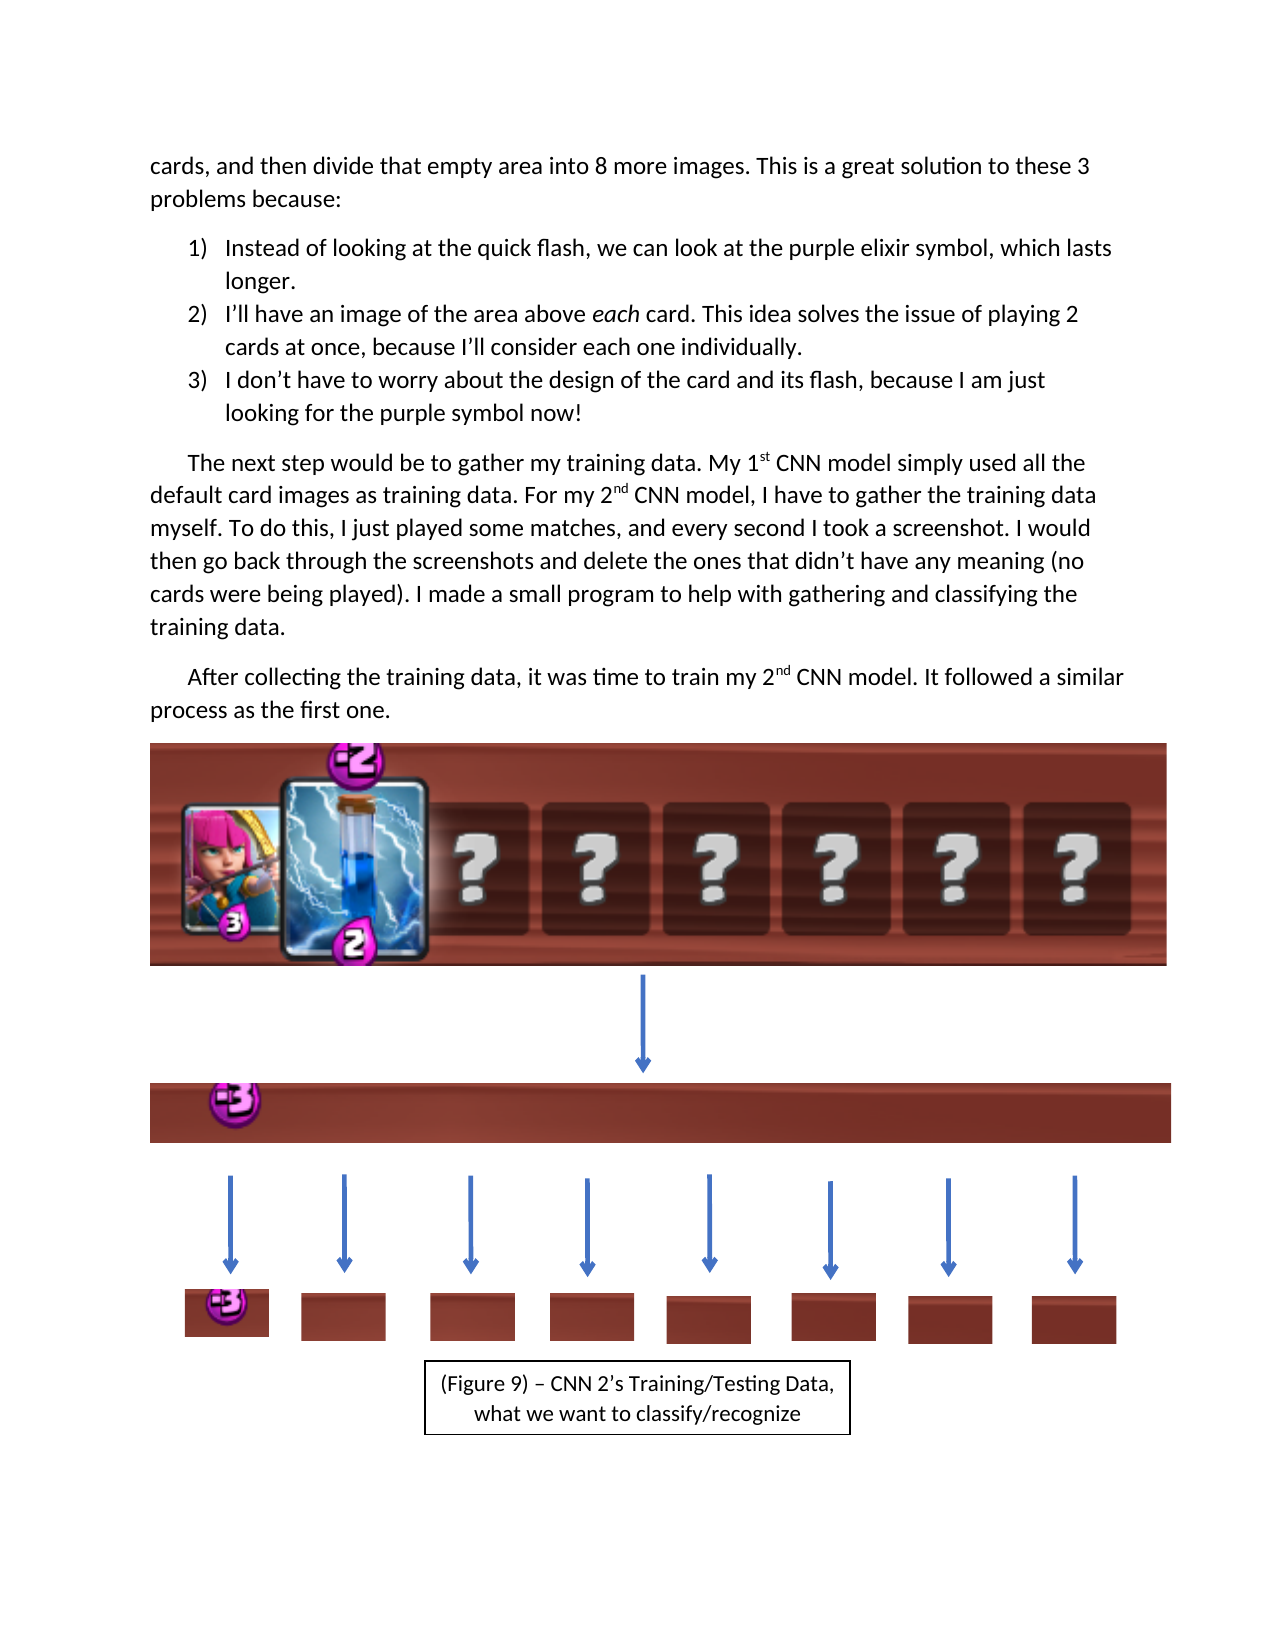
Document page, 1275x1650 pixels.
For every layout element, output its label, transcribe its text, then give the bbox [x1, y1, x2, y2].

text After collecting the training data, it was time to train my 2nd CNN model. It followed a similar process as the first one. [150, 661, 1125, 724]
picture [301, 1293, 386, 1341]
picture [791, 1293, 876, 1341]
picture [430, 1293, 515, 1341]
picture [184, 1289, 269, 1337]
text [150, 150, 1125, 213]
list I’ll have an image of the area above each card. This idea solves the issue of playing 2 cards at once, because I’ll consider each one individually. [187, 298, 1125, 362]
picture [1031, 1296, 1117, 1344]
picture [550, 1293, 635, 1341]
picture [666, 1296, 751, 1344]
picture [150, 743, 1167, 966]
list Instead of looking at the quick flash, we can look at the purple elixir symbol, which lasts longer. [187, 232, 1125, 296]
list I don’t have to worry about the design of the card and its flash, because I am just looking for the purple symbol now! [187, 364, 1125, 428]
picture [150, 1083, 1172, 1143]
picture [908, 1296, 993, 1344]
text The next step would be to gather my training data. My 1st CNN model simply used all the default card images as training data. For my 2nd CNN model, I have to gather the training data myself. To do this, I just played some matches, and every second I took a screenshot. I would then go back through the screenshots and delete the ones that didn’t have any meaning (no cards were being played). I made a small program to help with gathering and classifying the training data. [150, 447, 1125, 642]
